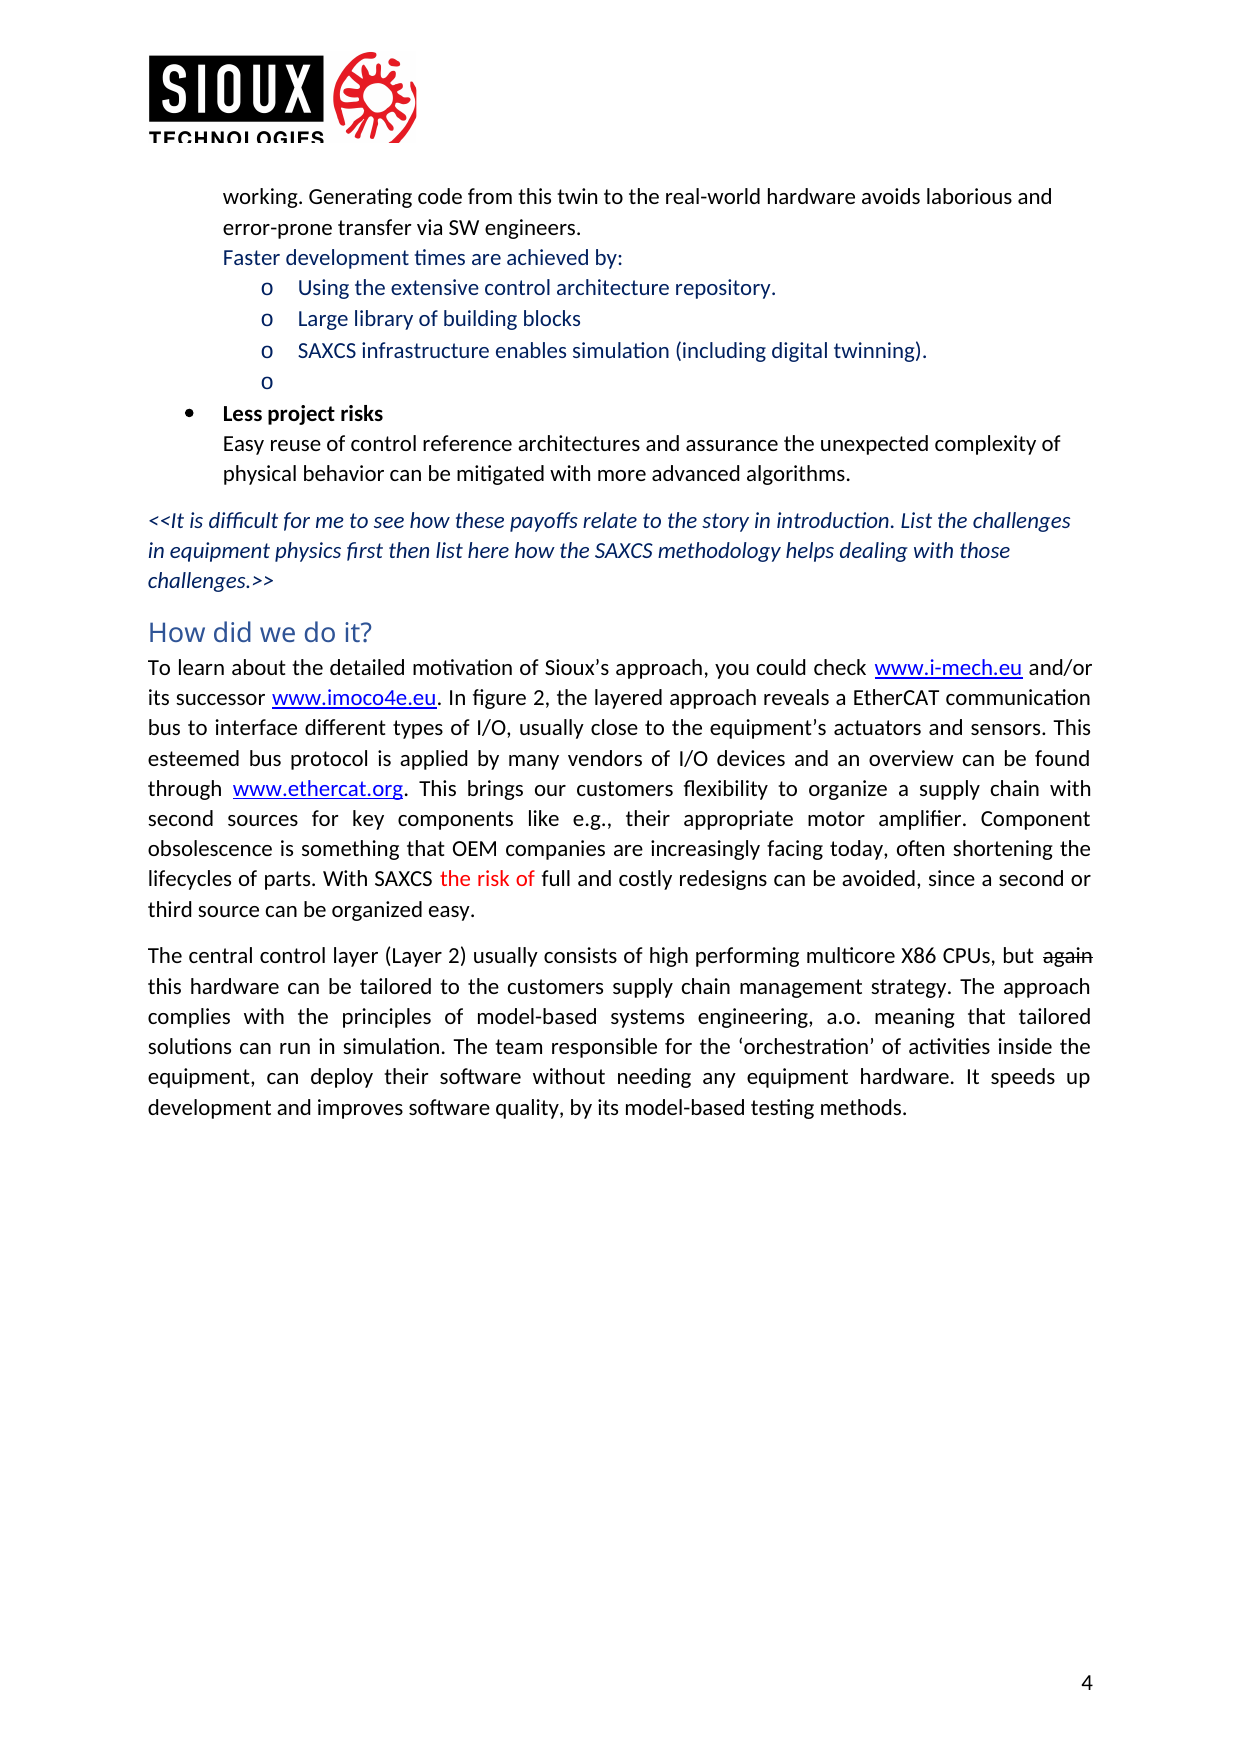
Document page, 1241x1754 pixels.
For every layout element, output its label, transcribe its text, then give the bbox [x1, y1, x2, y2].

text The central control layer (Layer 2) usually consists of high performing multicore X86 CPUs, but again this hardware can be tailored to the customers supply chain management strategy. The approach complies with the principles of model-based systems engineering, a.o. meaning that tailored solutions can run in simulation. The team responsible for the ‘orchestration’ of activities inside the equipment, can deploy their software without needing any equipment hardware. It speeds up development and improves software quality, by its model-based testing methods. [148, 942, 1093, 1121]
subtitle How did we do it? [148, 613, 1093, 650]
list Easy reuse of control reference architectures and assurance the unexpected complexity of physical behavior can be mitigated with more advanced algorithms. [223, 429, 1093, 487]
text <<It is difficult for me to see how these payoffs relate to the story in introduction. List the challenges in equipment physics first then list here how the SAXCS methodology helps dealing with those challenges.>> [148, 506, 1093, 594]
list Large library of building blocks [260, 304, 1093, 334]
list Faster development times are achieved by: [223, 243, 1093, 271]
list SAXCS infrastructure enables simulation (including digital twinning). [260, 336, 1093, 365]
picture [147, 51, 417, 143]
list Less project risks [185, 399, 1093, 427]
text To learn about the detailed motivation of Sioux’s approach, you could check www.i-mech.eu and/or its successor www.imoco4e.eu. In figure 2, the layered approach reveals a EtherCAT communication bus to interface different types of I/O, usually close to the equipment’s actuators and sensors. This esteemed bus protocol is applied by many vendors of I/O devices and an overview can be found through www.ethercat.org. This brings our customers flexibility to organize a supply chain with second sources for key components like e.g., their appropriate motor amplifier. Component obsolescence is something that OEM companies are increasingly facing today, often shortening the lifecycles of parts. With SAXCS the risk of full and costly redesigns can be avoided, since a second or third source can be organized easy. [148, 653, 1093, 923]
list Using the extensive control architecture repository. [260, 273, 1093, 302]
